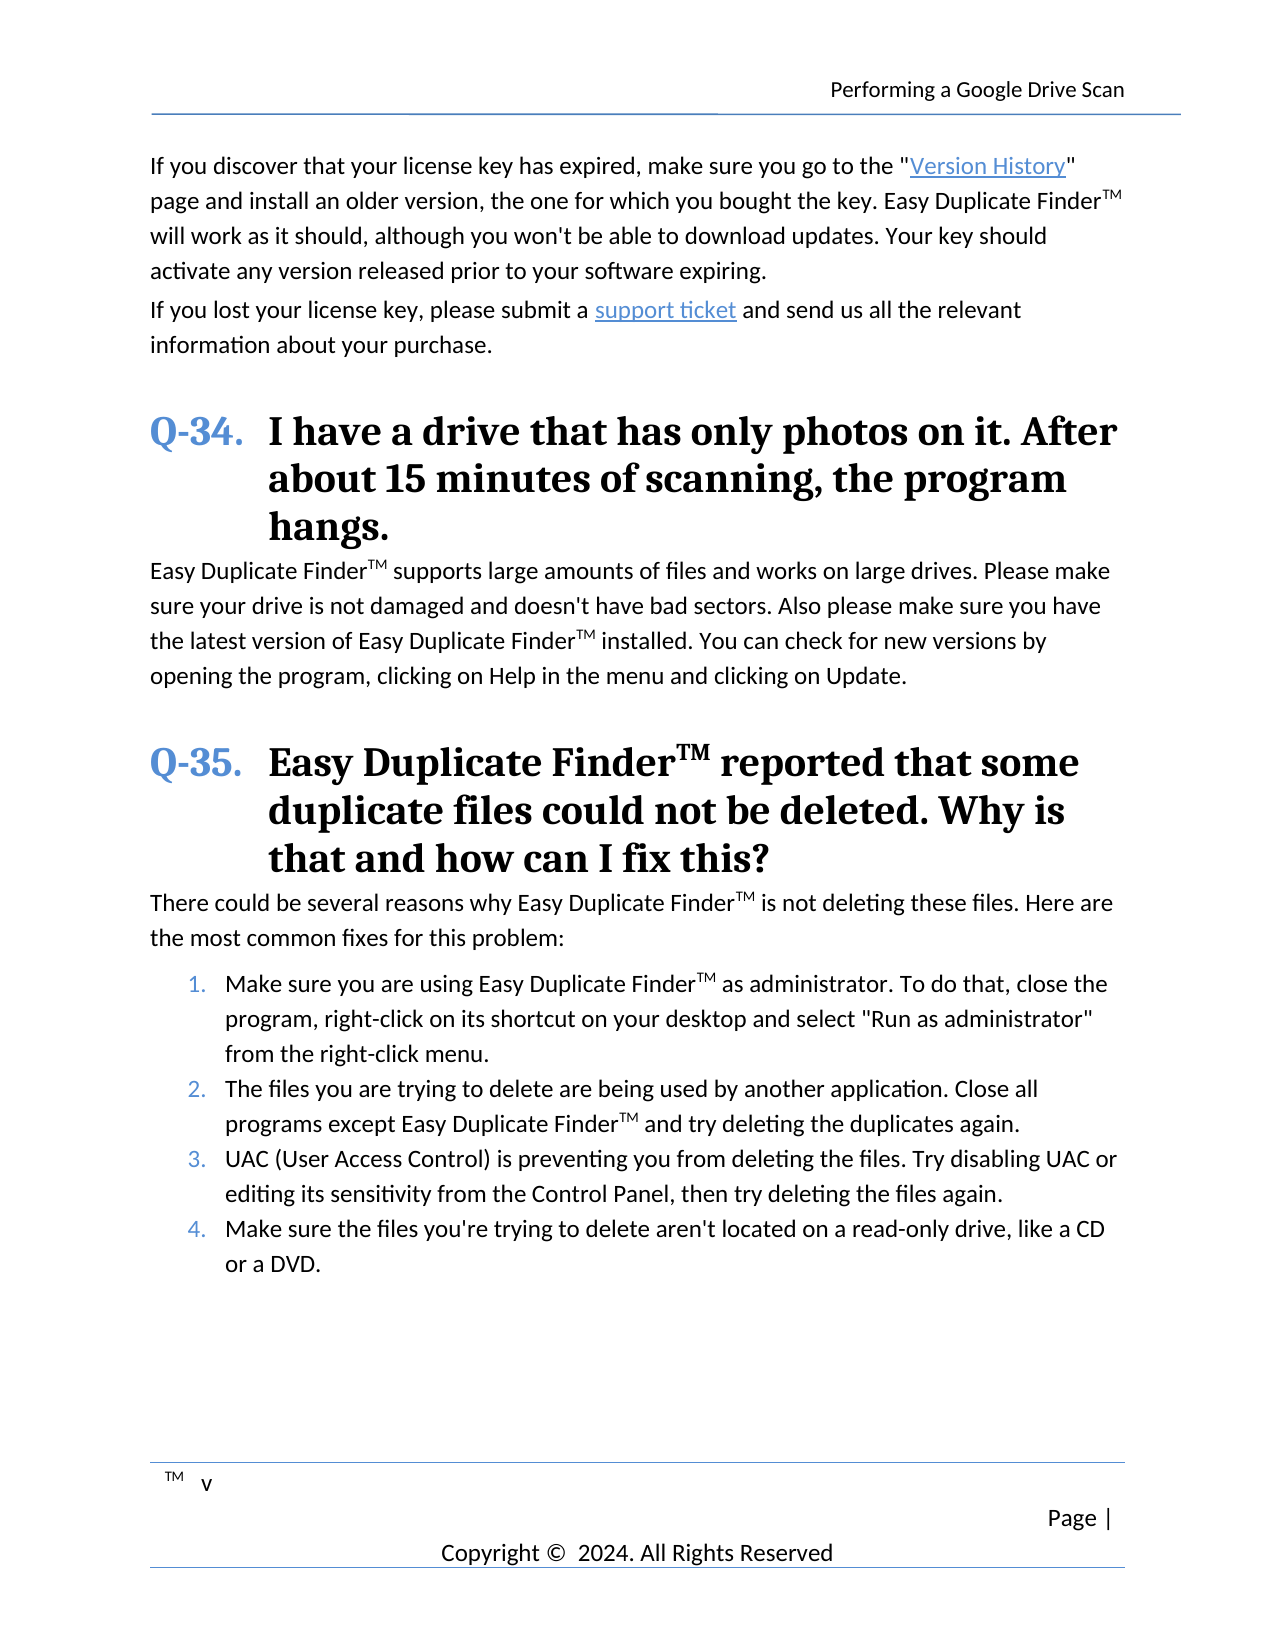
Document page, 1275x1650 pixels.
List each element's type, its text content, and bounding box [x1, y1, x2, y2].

text I have a drive that has only photos on it. After about 15 minutes of scanning, the program hangs. [150, 407, 1125, 551]
text Easy Duplicate FinderTM reported that some duplicate files could not be deleted. Why is that and how can I fix this? [150, 739, 1125, 882]
text There could be several reasons why Easy Duplicate FinderTM is not deleting these files. Here are the most common fixes for this problem: [150, 887, 1125, 952]
text If you discover that your license key has expired, make sure you go to the "Version History" page and install an older version, the one for which you bought the key. Easy Duplicate FinderTM will work as it should, although you won't be able to download updates. Your key should activate any version released prior to your software expiring. [150, 150, 1125, 286]
list Make sure the files you're trying to delete aren't located on a read-only drive, like a CD or a DVD. [187, 1213, 1125, 1278]
text If you lost your license key, please submit a support ticket and send us all the relevant information about your purchase. [150, 294, 1125, 360]
list UAC (User Access Control) is preventing you from deleting the files. Try disabling UAC or editing its sensitivity from the Control Panel, then try deleting the files again. [187, 1143, 1125, 1208]
text Easy Duplicate FinderTM supports large amounts of files and works on large drives. Please make sure your drive is not damaged and doesn't have bad sectors. Also please make sure you have the latest version of Easy Duplicate FinderTM installed. You can check for new versions by opening the program, clicking on Help in the menu and clicking on Update. [150, 555, 1125, 691]
list The files you are trying to delete are being used by another application. Close all programs except Easy Duplicate FinderTM and try deleting the duplicates again. [187, 1073, 1125, 1138]
list Make sure you are using Easy Duplicate FinderTM as administrator. To do that, close the program, right-click on its shortcut on your desktop and select "Run as administrator" from the right-click menu. [187, 968, 1125, 1068]
